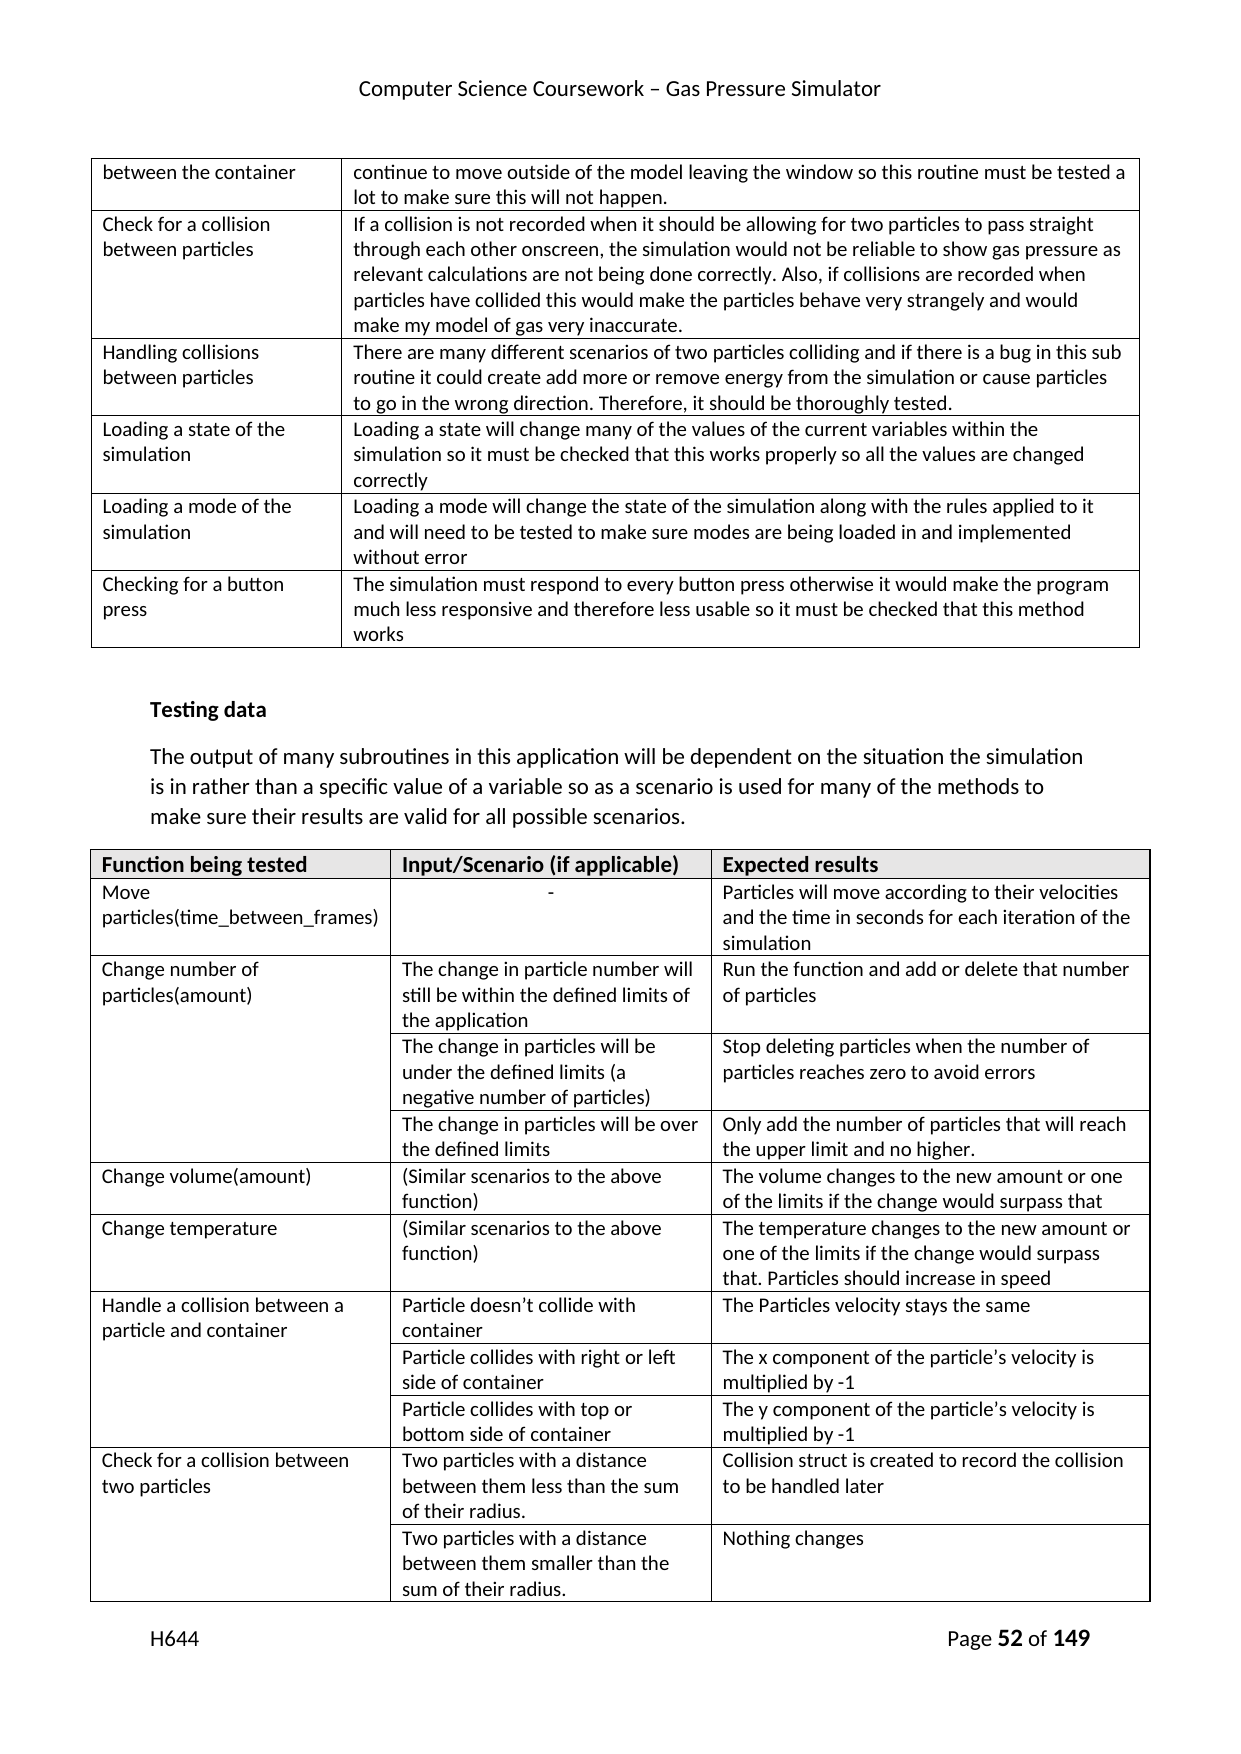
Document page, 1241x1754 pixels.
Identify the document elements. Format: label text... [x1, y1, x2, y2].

table_cell Particles will move according to their velocities and the time in seconds for each iteration of the simulation [712, 879, 1149, 955]
table_cell Stop deleting particles when the number of particles reaches zero to avoid errors [712, 1034, 1149, 1110]
table_cell The simulation must respond to every button press otherwise it would make the program much less responsive and therefore less usable so it must be checked that this method works [342, 571, 1139, 647]
table_cell The temperature changes to the new amount or one of the limits if the change would surpass that. Particles should increase in speed [712, 1215, 1149, 1291]
table_cell Collision struct is created to record the collision to be handled later [712, 1448, 1149, 1524]
table_header Function being tested [91, 850, 390, 878]
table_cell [92, 159, 341, 210]
table_header Expected results [712, 850, 1149, 878]
table_cell Loading a state will change many of the values of the current variables within the simulation so it must be checked that this works properly so all the values are changed correctly [342, 416, 1139, 492]
text Testing data [150, 695, 1090, 723]
text The output of many subroutines in this application will be dependent on the situation the simulation is in rather than a specific value of a variable so as a scenario is used for many of the methods to make sure their results are valid for all possible scenarios. [150, 742, 1090, 830]
table_cell Particle doesn’t collide with container [391, 1292, 711, 1343]
table_cell The change in particles will be under the defined limits (a negative number of particles) [391, 1034, 711, 1110]
table_cell Handling collisions between particles [92, 339, 341, 415]
table_cell The change in particle number will still be within the defined limits of the application [391, 956, 711, 1033]
table_cell Loading a mode will change the state of the simulation along with the rules applied to it and will need to be tested to make sure modes are being loaded in and implemented without error [342, 494, 1139, 570]
table_cell The Particles velocity stays the same [712, 1292, 1149, 1343]
table_cell The change in particles will be over the defined limits [391, 1111, 711, 1162]
table_cell Particle collides with right or left side of container [391, 1344, 711, 1395]
table_cell Handle a collision between a particle and container [91, 1292, 390, 1447]
table_cell Change temperature [91, 1215, 390, 1291]
table_cell Run the function and add or delete that number of particles [712, 956, 1149, 1033]
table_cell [342, 159, 1139, 210]
table_cell Change volume(amount) [91, 1163, 390, 1214]
table_cell Check for a collision between two particles [91, 1448, 390, 1601]
table_cell Change number of particles(amount) [91, 956, 390, 1162]
table_cell Nothing changes [712, 1525, 1149, 1601]
table_cell (Similar scenarios to the above function) [391, 1215, 711, 1291]
table_cell Two particles with a distance between them less than the sum of their radius. [391, 1448, 711, 1524]
table_header Input/Scenario (if applicable) [391, 850, 711, 878]
table_cell Only add the number of particles that will reach the upper limit and no higher. [712, 1111, 1149, 1162]
table_cell Particle collides with top or bottom side of container [391, 1396, 711, 1447]
table_cell Loading a mode of the simulation [92, 494, 341, 570]
table_cell (Similar scenarios to the above function) [391, 1163, 711, 1214]
table_cell Checking for a button press [92, 571, 341, 647]
table_cell Two particles with a distance between them smaller than the sum of their radius. [391, 1525, 711, 1601]
table_cell There are many different scenarios of two particles colliding and if there is a bug in this sub routine it could create add more or remove energy from the simulation or cause particles to go in the wrong direction. Therefore, it should be thoroughly tested. [342, 339, 1139, 415]
table_cell - [391, 879, 711, 955]
table_cell The volume changes to the new amount or one of the limits if the change would surpass that [712, 1163, 1149, 1214]
table_cell The x component of the particle’s velocity is multiplied by -1 [712, 1344, 1149, 1395]
table_cell The y component of the particle’s velocity is multiplied by -1 [712, 1396, 1149, 1447]
table_cell Move particles(time_between_frames) [91, 879, 390, 955]
table_cell Loading a state of the simulation [92, 416, 341, 492]
table_cell If a collision is not recorded when it should be allowing for two particles to pass straight through each other onscreen, the simulation would not be reliable to show gas pressure as relevant calculations are not being done correctly. Also, if collisions are recorded when particles have collided this would make the particles behave very strangely and would make my model of gas very inaccurate. [342, 211, 1139, 338]
table_cell Check for a collision between particles [92, 211, 341, 338]
